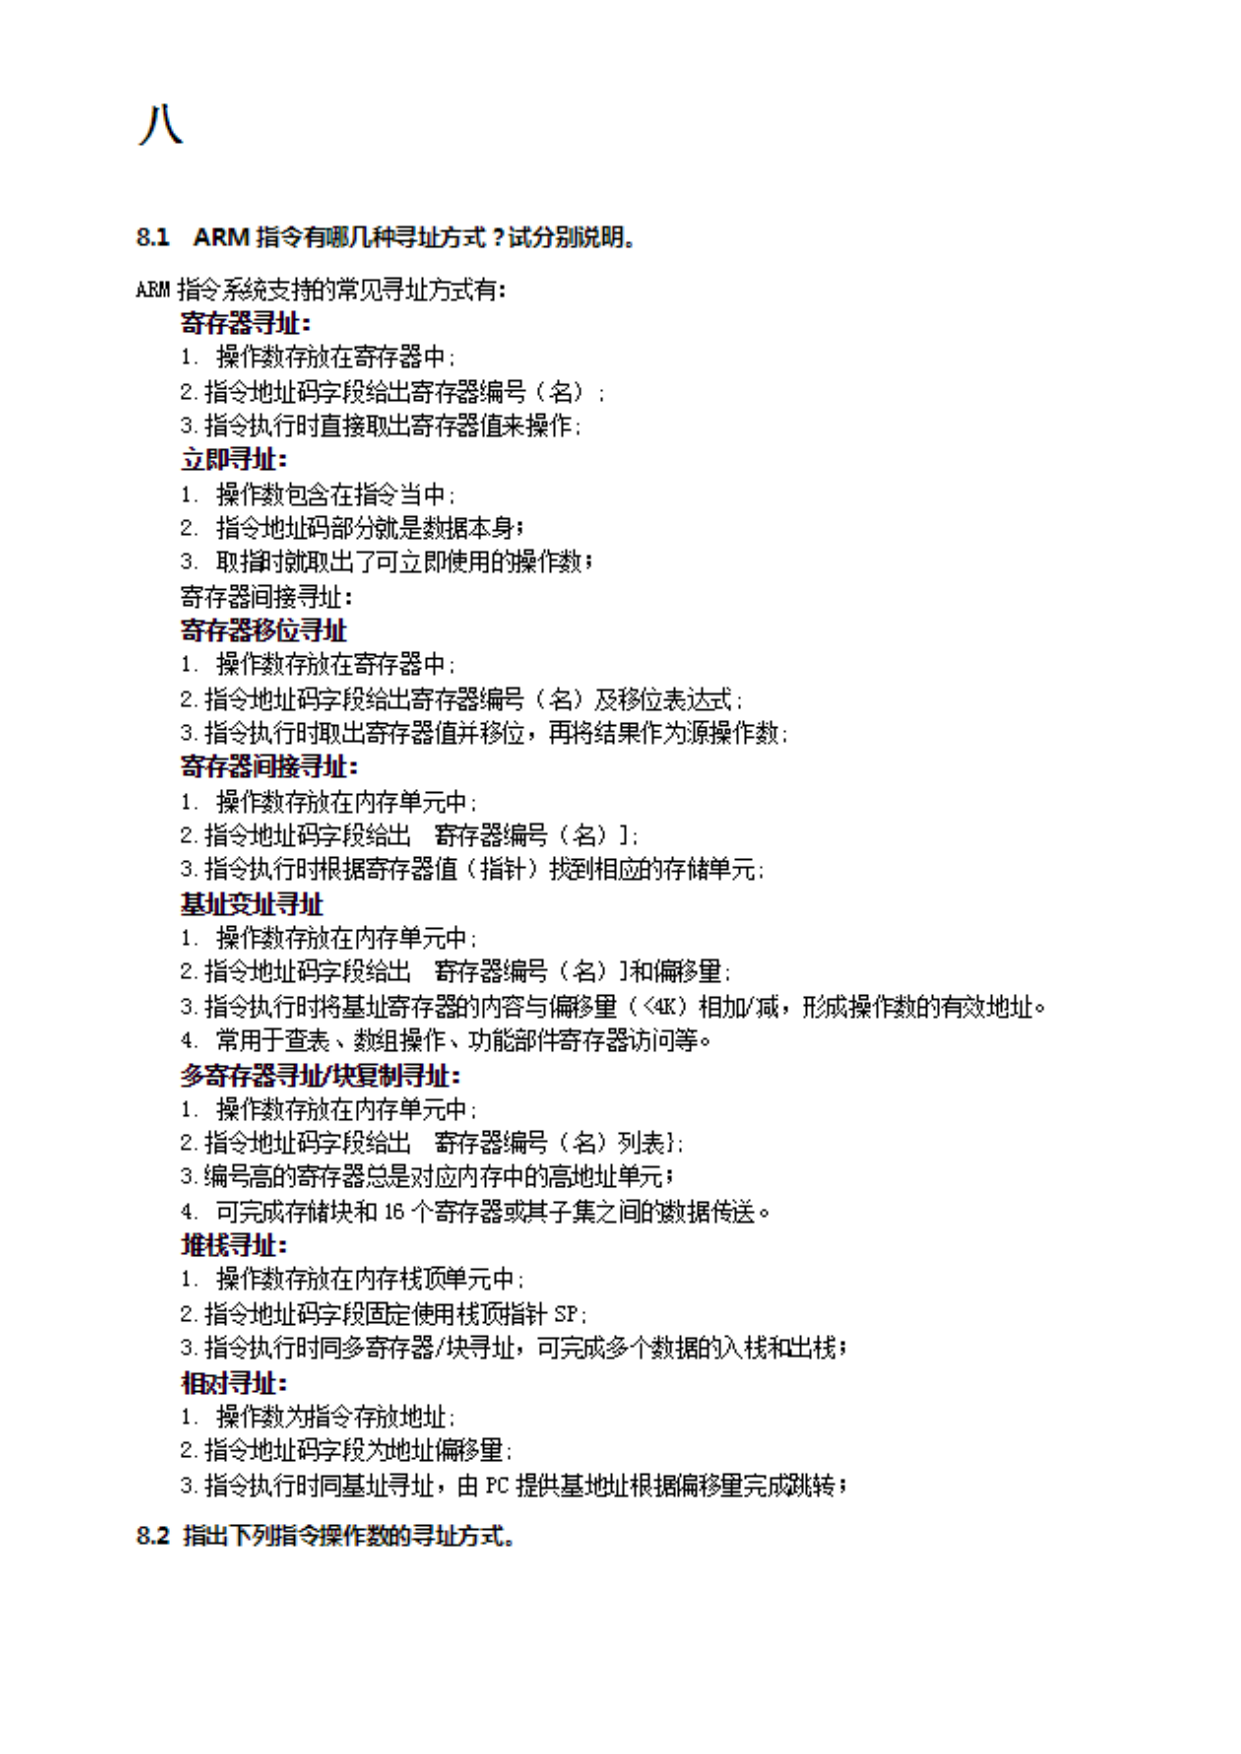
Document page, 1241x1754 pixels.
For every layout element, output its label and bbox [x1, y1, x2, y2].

picture [95, 89, 1094, 1593]
